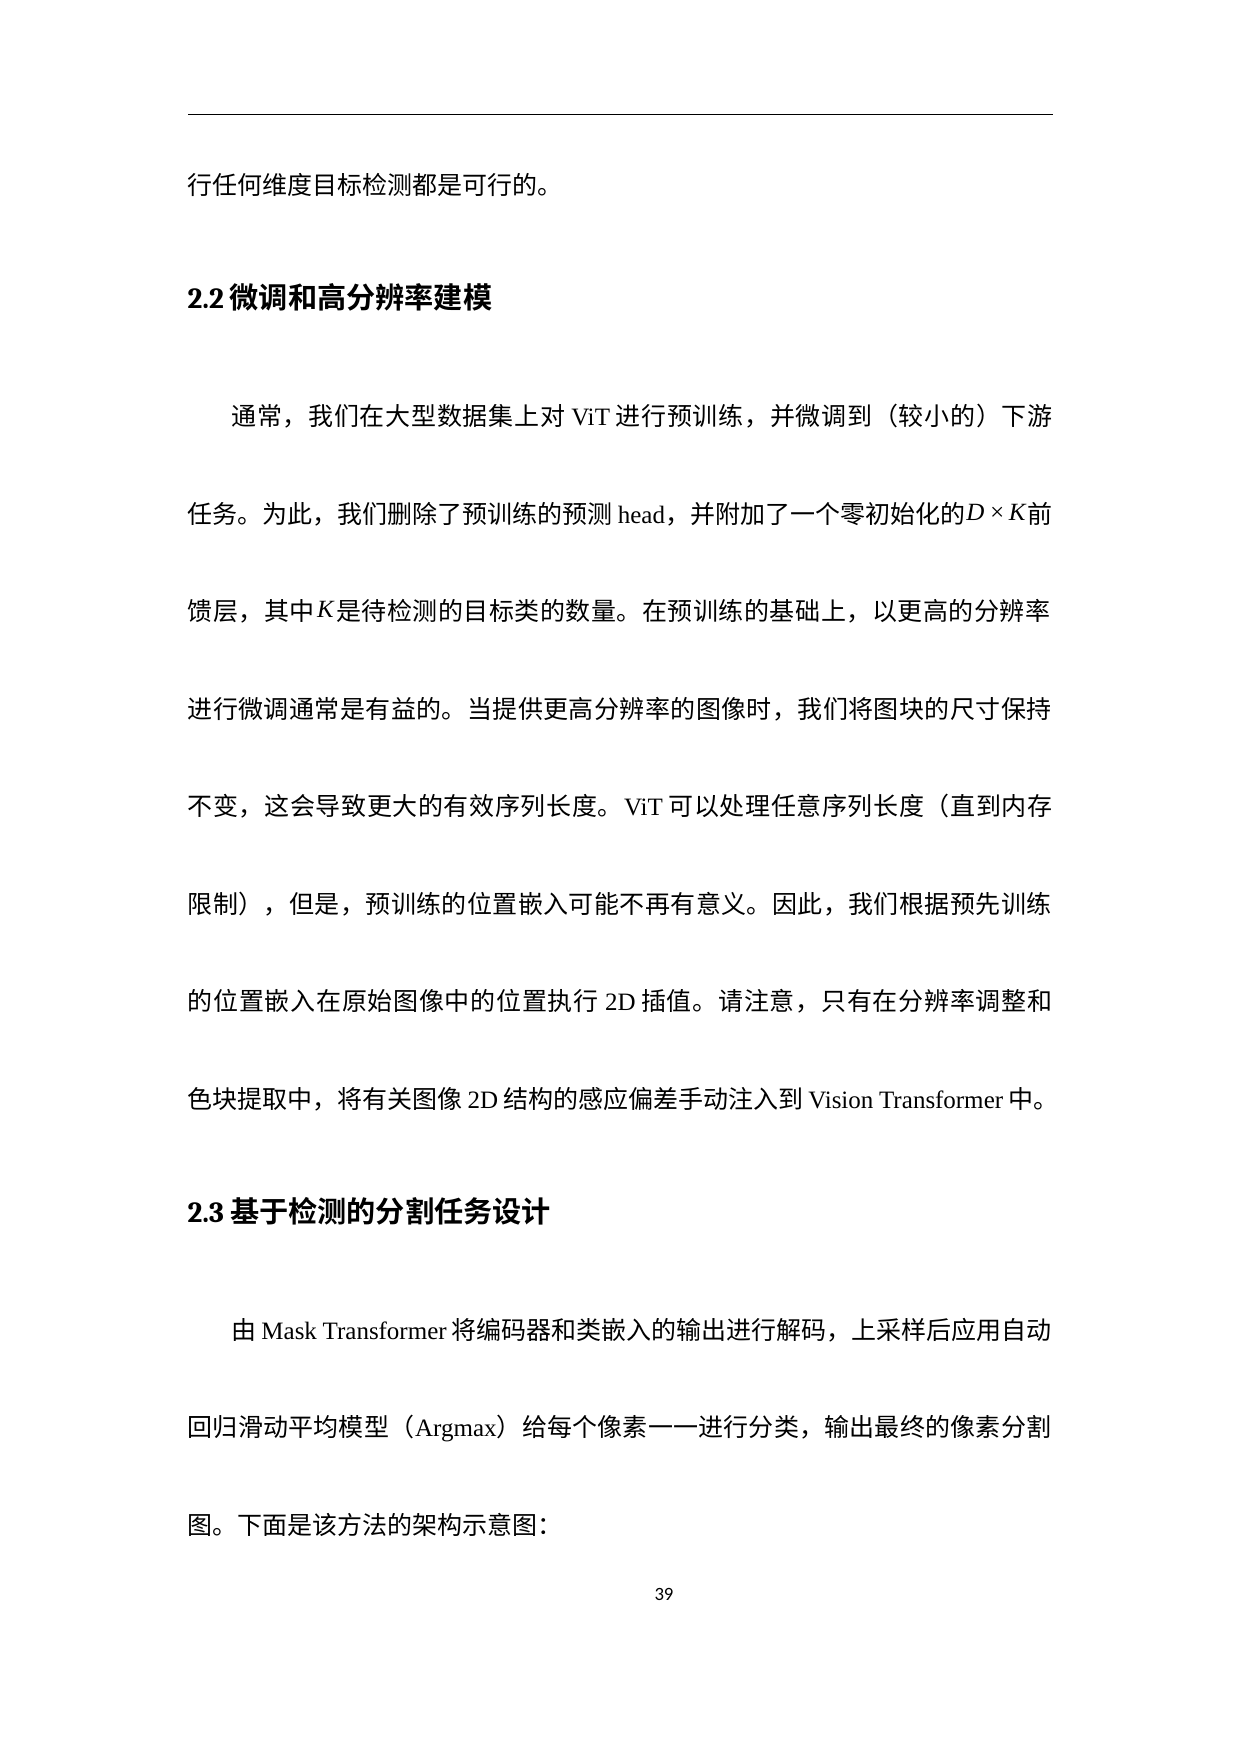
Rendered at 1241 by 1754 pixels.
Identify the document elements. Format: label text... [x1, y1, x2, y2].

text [187, 151, 1053, 216]
subtitle 2.3基于检测的分割任务设计 [187, 1177, 1053, 1242]
subtitle 2.2微调和高分辨率建模 [187, 263, 1053, 328]
text 通常，我们在大型数据集上对ViT进行预训练，并微调到（较小的）下游任务。为此，我们删除了预训练的预测head，并附加了一个零初始化的前馈层，其中是待检测的目标类的数量。在预训练的基础上，以更高的分辨率进行微调通常是有益的。当提供更高分辨率的图像时，我们将图块的尺寸保持不变，这会导致更大的有效序列长度。ViT可以处理任意序列长度（直到内存限制），但是，预训练的位置嵌入可能不再有意义。因此，我们根据预先训练的位置嵌入在原始图像中的位置执行2D插值。请注意，只有在分辨率调整和色块提取中，将有关图像2D结构的感应偏差手动注入到Vision Transformer中。 [187, 382, 1053, 1130]
text 由Mask Transformer将编码器和类嵌入的输出进行解码，上采样后应用自动回归滑动平均模型（Argmax）给每个像素一一进行分类，输出最终的像素分割图。下面是该方法的架构示意图： [187, 1296, 1053, 1556]
